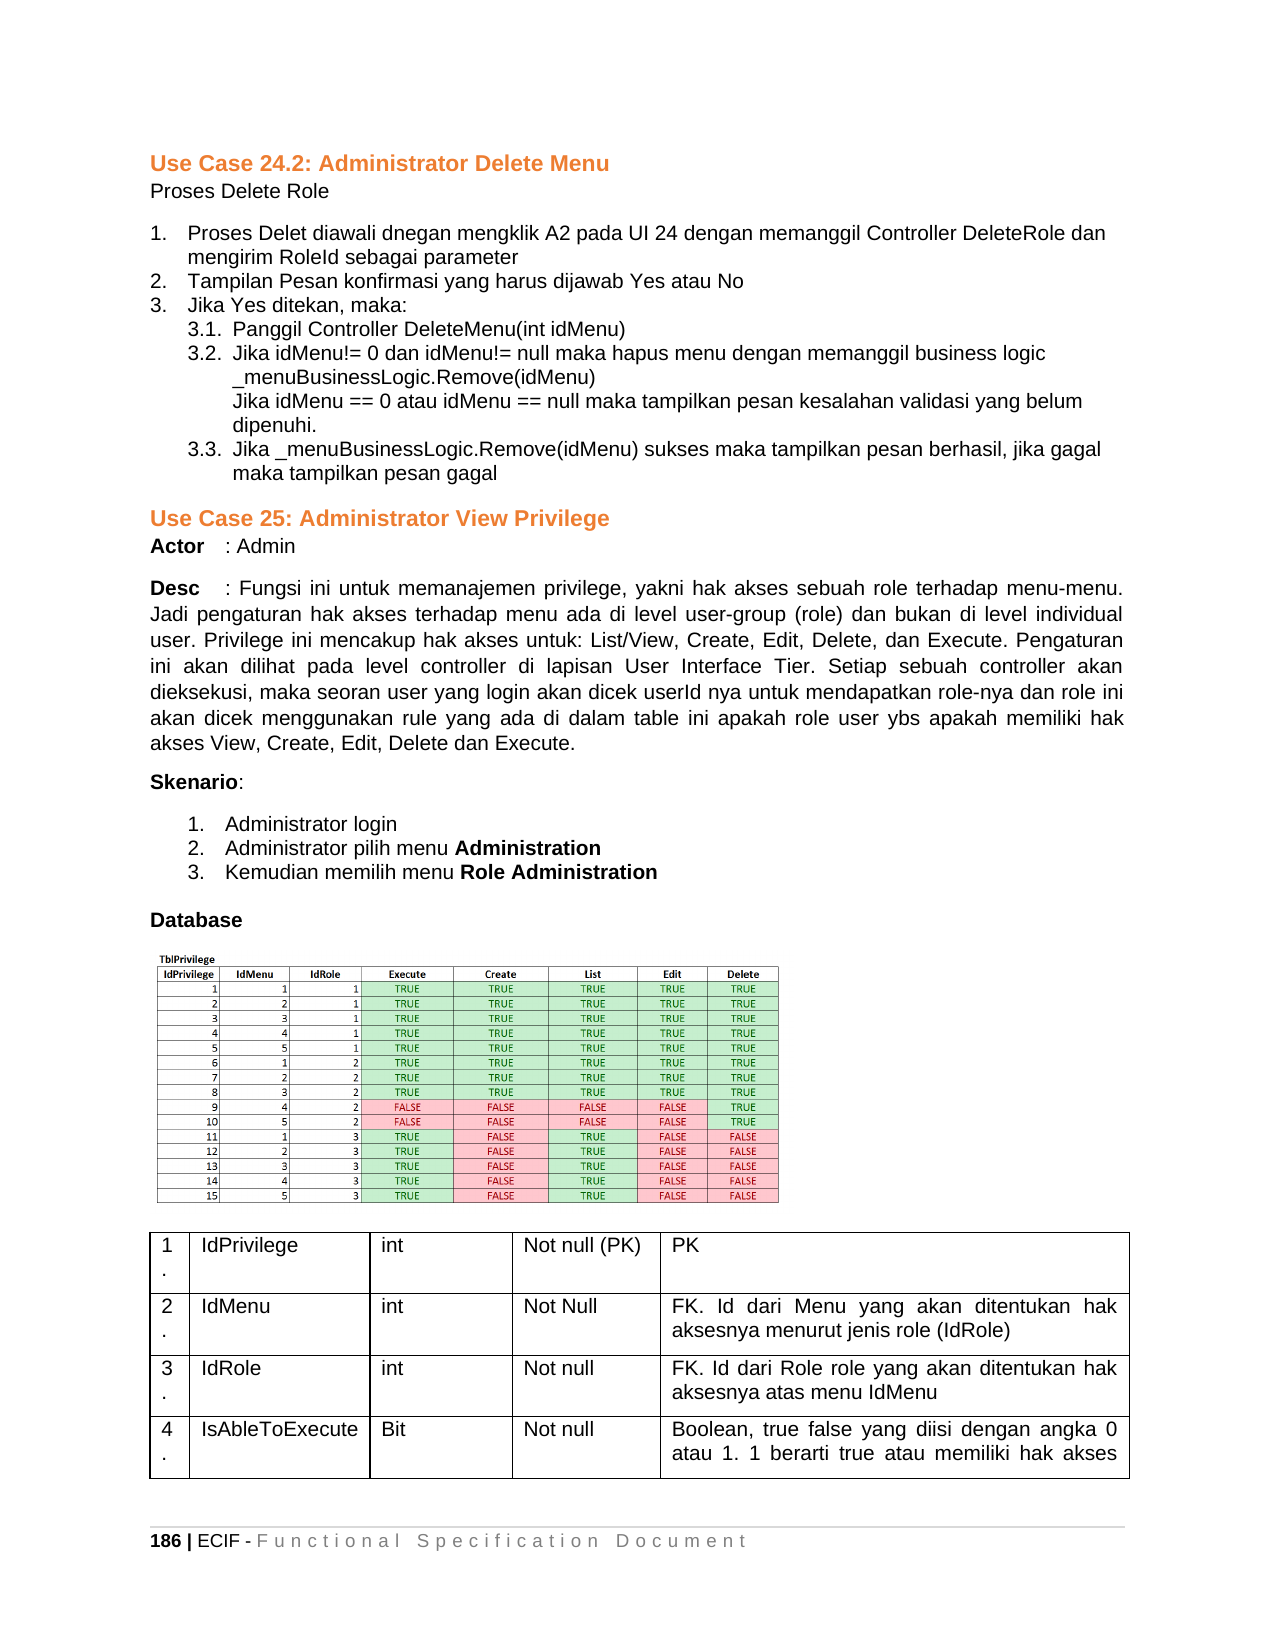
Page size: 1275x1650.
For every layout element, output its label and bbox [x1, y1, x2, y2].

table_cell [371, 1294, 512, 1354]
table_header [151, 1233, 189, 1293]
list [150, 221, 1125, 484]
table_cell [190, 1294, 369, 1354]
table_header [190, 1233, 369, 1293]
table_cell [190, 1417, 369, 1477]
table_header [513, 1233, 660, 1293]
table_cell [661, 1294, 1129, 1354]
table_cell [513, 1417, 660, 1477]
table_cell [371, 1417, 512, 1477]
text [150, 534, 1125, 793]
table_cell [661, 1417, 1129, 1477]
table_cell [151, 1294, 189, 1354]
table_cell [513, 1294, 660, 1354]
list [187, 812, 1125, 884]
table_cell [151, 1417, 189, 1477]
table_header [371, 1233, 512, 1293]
picture [150, 950, 795, 1214]
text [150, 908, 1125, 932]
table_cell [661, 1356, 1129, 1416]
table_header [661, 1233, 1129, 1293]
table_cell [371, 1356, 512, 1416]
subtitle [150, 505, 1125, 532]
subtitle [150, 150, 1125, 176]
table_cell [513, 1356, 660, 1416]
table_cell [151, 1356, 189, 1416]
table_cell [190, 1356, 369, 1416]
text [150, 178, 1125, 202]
